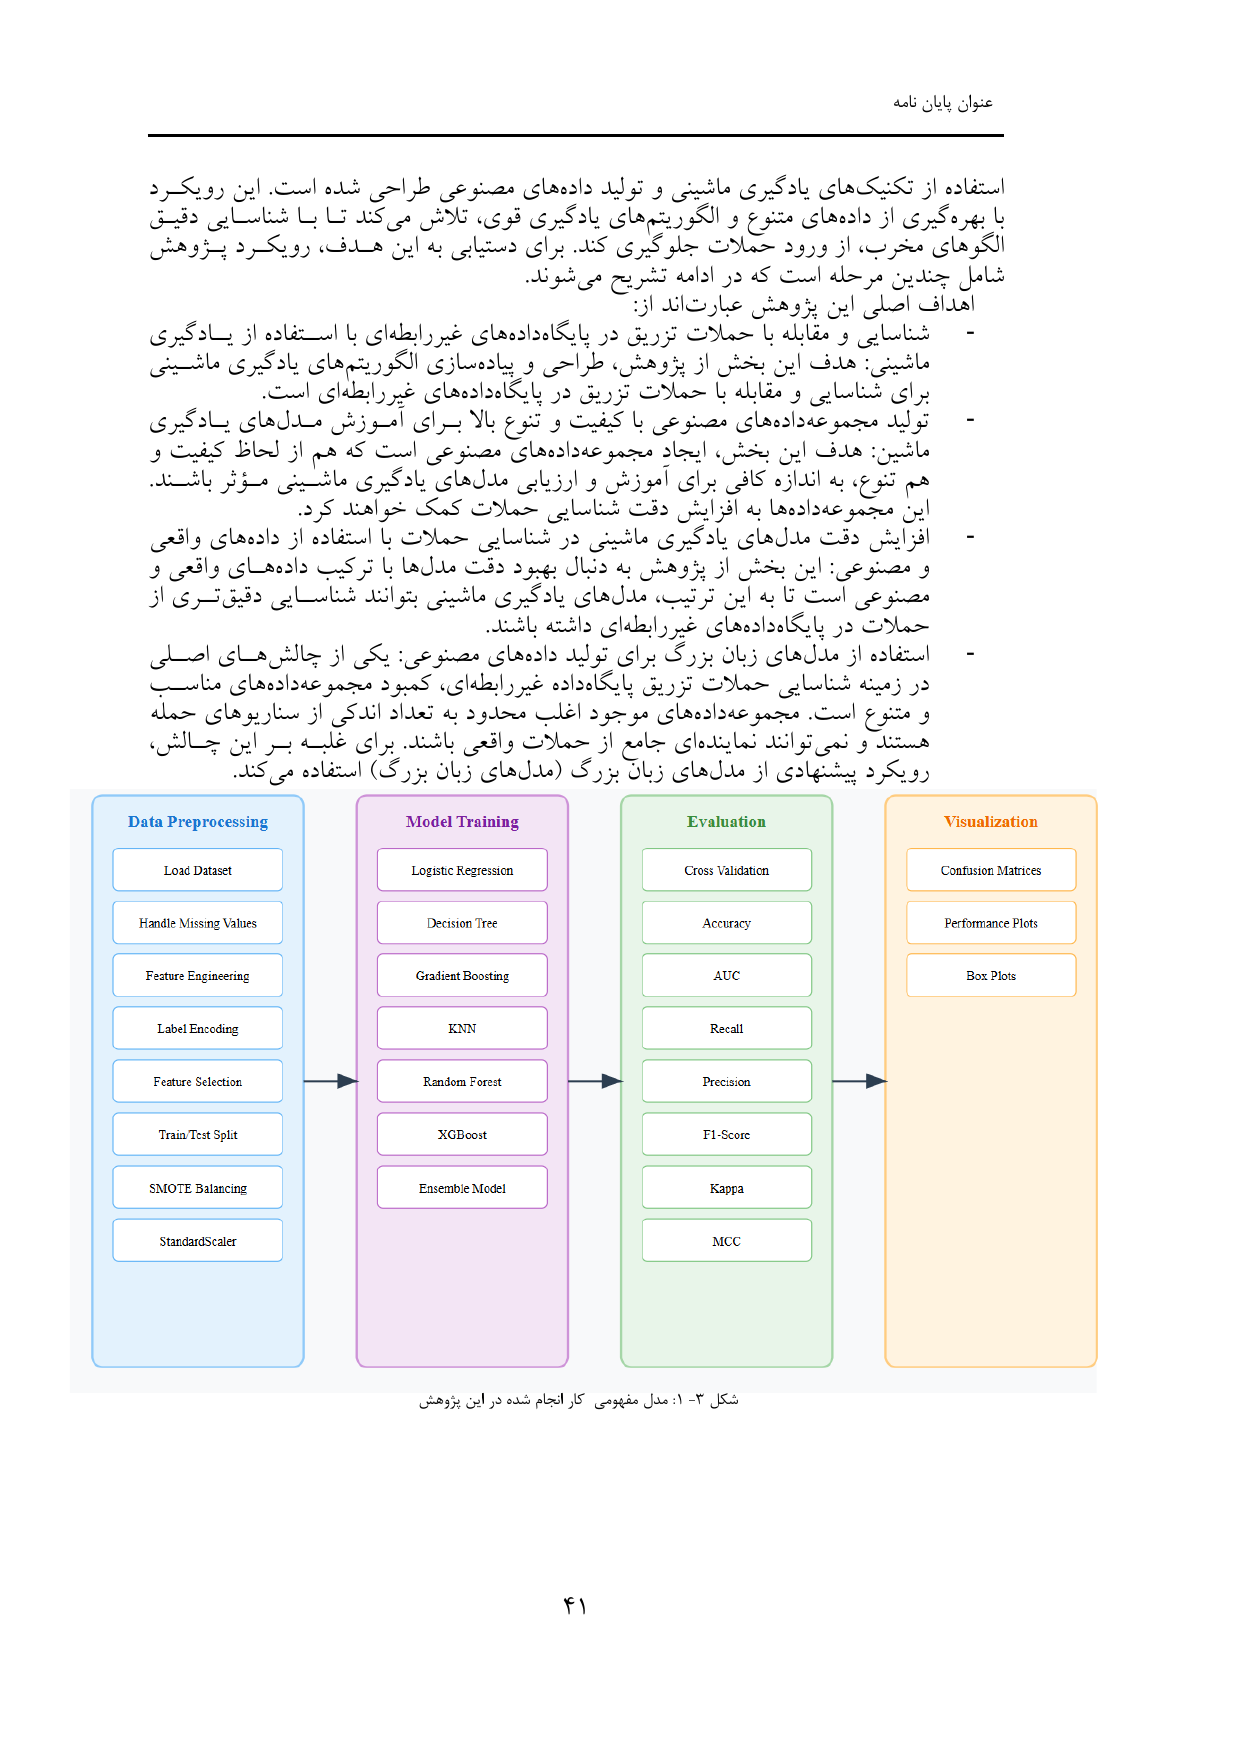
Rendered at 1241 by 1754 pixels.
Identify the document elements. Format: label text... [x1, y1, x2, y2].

list استفاده از مدل‌های زبان بزرگ برای تولید داده‌های مصنوعی: یکی از چالش‌های اصلی در زمینه شناسایی حملات تزریق پایگاه‌داده غیررابطه‌ای، کمبود مجموعه‌داده‌های مناسب و متنوع است. مجموعه‌داده‌های موجود اغلب محدود به تعداد اندکی از سناریوهای حمله هستند و نمی‌توانند نماینده‌ای جامع از حملات واقعی باشند. برای غلبه بر این چالش، رویکرد پیشنهادی از مدل‌های زبان بزرگ (مدل‌های زبان بزرگ) استفاده می‌کند. [148, 644, 966, 789]
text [148, 177, 1004, 294]
picture [69, 789, 1104, 1393]
list شناسایی و مقابله با حملات تزریق در پایگاه‌داده‌های غیررابطه‌ای با استفاده از یادگیری ماشینی: هدف این بخش از پژوهش، طراحی و پیاده‌سازی الگوریتم‌های یادگیری ماشینی برای شناسایی و مقابله با حملات تزریق در پایگاه‌داده‌های غیررابطه‌ای است. [148, 323, 966, 411]
text اهداف اصلی این پژوهش عبارت‌اند از: [148, 294, 1004, 323]
list تولید مجموعه‌داده‌های مصنوعی با کیفیت و تنوع بالا برای آموزش مدل‌های یادگیری ماشین: هدف این بخش، ایجاد مجموعه‌داده‌های مصنوعی است که هم از لحاظ کیفیت و هم تنوع، به اندازه کافی برای آموزش و ارزیابی مدل‌های یادگیری ماشینی مؤثر باشند. این مجموعه‌داده‌ها به افزایش دقت شناسایی حملات کمک خواهند کرد. [148, 411, 966, 527]
text شکل 3- 1: مدل مفهومی کار انجام شده در این پژوهش [148, 1393, 1004, 1411]
list افزایش دقت مدل‌های یادگیری ماشینی در شناسایی حملات با استفاده از داده‌های واقعی و مصنوعی: این بخش از پژوهش به دنبال بهبود دقت مدل‌ها با ترکیب داده‌های واقعی و مصنوعی است تا به این ترتیب، مدل‌های یادگیری ماشینی بتوانند شناسایی دقیق‌تری از حملات در پایگاه‌داده‌های غیررابطه‌ای داشته باشند. [148, 527, 966, 644]
